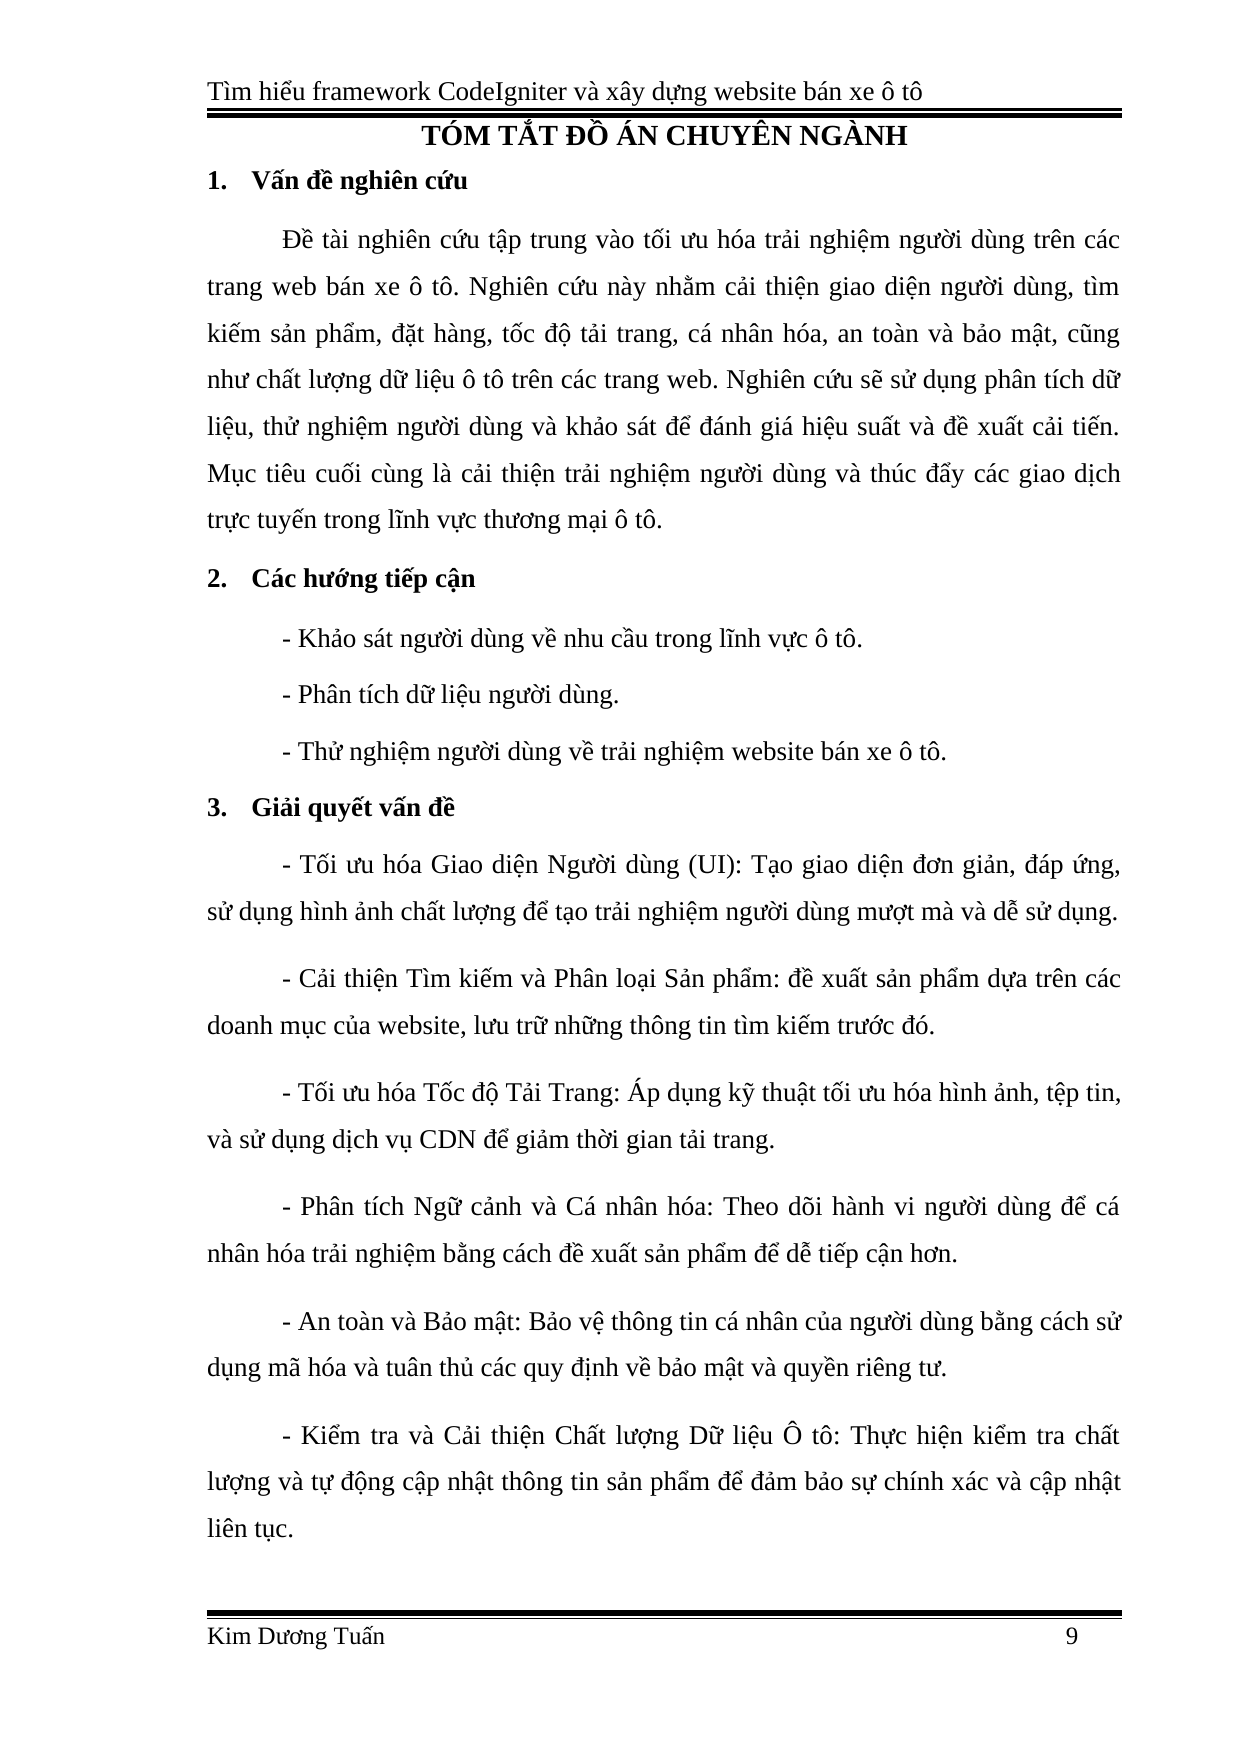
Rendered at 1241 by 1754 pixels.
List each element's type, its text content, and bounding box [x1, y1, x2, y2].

text - Tối ưu hóa Tốc độ Tải Trang: Áp dụng kỹ thuật tối ưu hóa hình ảnh, tệp tin, và sử dụng dịch vụ CDN để giảm thời gian tải trang. [207, 1076, 1122, 1154]
text - Phân tích Ngữ cảnh và Cá nhân hóa: Theo dõi hành vi người dùng để cá nhân hóa trải nghiệm bằng cách đề xuất sản phẩm để dễ tiếp cận hơn. [207, 1190, 1122, 1268]
text - Phân tích dữ liệu người dùng. [207, 678, 1122, 709]
text - Kiểm tra và Cải thiện Chất lượng Dữ liệu Ô tô: Thực hiện kiểm tra chất lượng và tự động cập nhật thông tin sản phẩm để đảm bảo sự chính xác và cập nhật liên tục. [207, 1419, 1122, 1543]
list Các hướng tiếp cận [207, 562, 1122, 594]
list Giải quyết vấn đề [207, 791, 1122, 822]
text TÓM TẮT ĐỒ ÁN CHUYÊN NGÀNH [207, 118, 1122, 152]
text Đề tài nghiên cứu tập trung vào tối ưu hóa trải nghiệm người dùng trên các trang web bán xe ô tô. Nghiên cứu này nhằm cải thiện giao diện người dùng, tìm kiếm sản phẩm, đặt hàng, tốc độ tải trang, cá nhân hóa, an toàn và bảo mật, cũng như chất lượng dữ liệu ô tô trên các trang web. Nghiên cứu sẽ sử dụng phân tích dữ liệu, thử nghiệm người dùng và khảo sát để đánh giá hiệu suất và đề xuất cải tiến. Mục tiêu cuối cùng là cải thiện trải nghiệm người dùng và thúc đẩy các giao dịch trực tuyến trong lĩnh vực thương mại ô tô. [207, 223, 1122, 534]
text - Thử nghiệm người dùng về trải nghiệm website bán xe ô tô. [207, 735, 1122, 766]
text - Tối ưu hóa Giao diện Người dùng (UI): Tạo giao diện đơn giản, đáp ứng, sử dụng hình ảnh chất lượng để tạo trải nghiệm người dùng mượt mà và dễ sử dụng. [207, 848, 1122, 926]
text - An toàn và Bảo mật: Bảo vệ thông tin cá nhân của người dùng bằng cách sử dụng mã hóa và tuân thủ các quy định về bảo mật và quyền riêng tư. [207, 1304, 1122, 1382]
text - Khảo sát người dùng về nhu cầu trong lĩnh vực ô tô. [207, 622, 1122, 653]
list Vấn đề nghiên cứu [207, 164, 1122, 195]
text - Cải thiện Tìm kiếm và Phân loại Sản phẩm: đề xuất sản phẩm dựa trên các doanh mục của website, lưu trữ những thông tin tìm kiếm trước đó. [207, 962, 1122, 1040]
